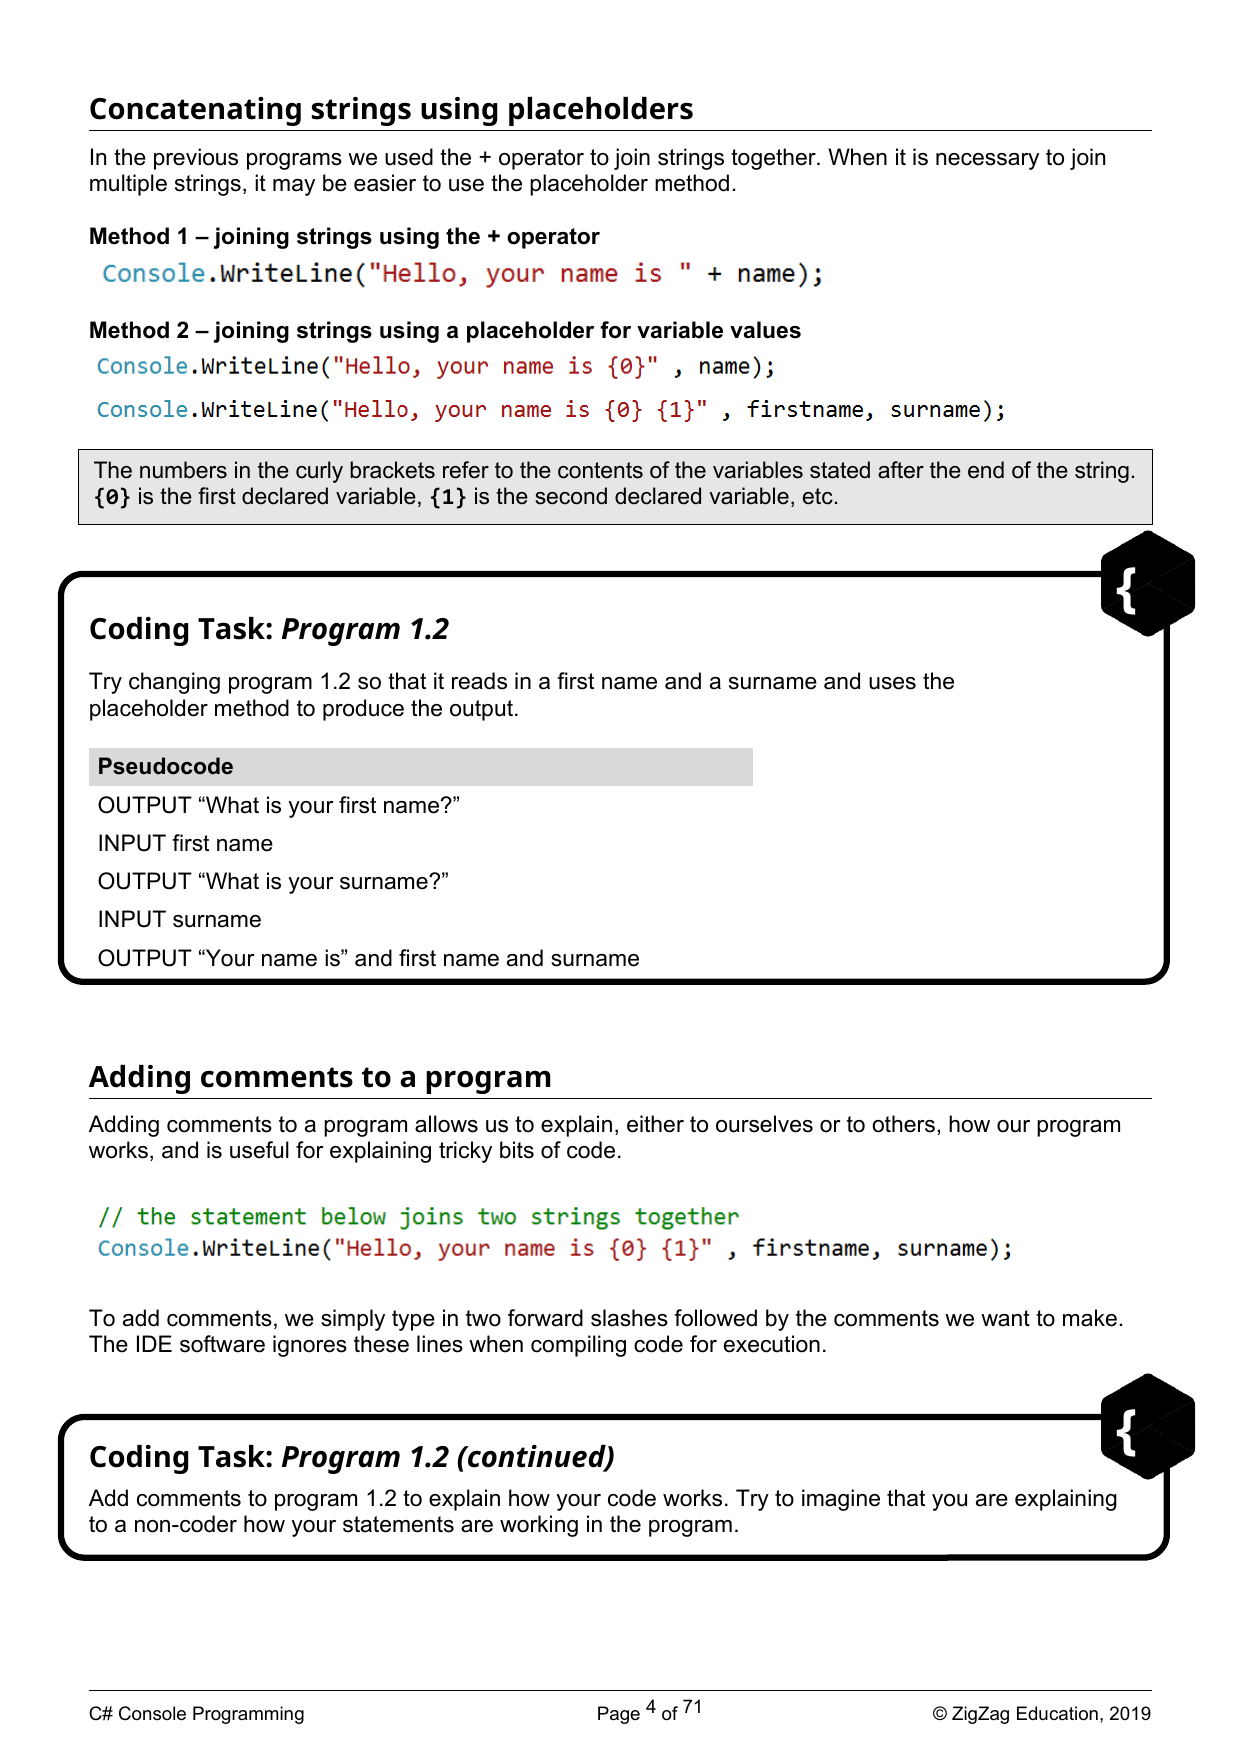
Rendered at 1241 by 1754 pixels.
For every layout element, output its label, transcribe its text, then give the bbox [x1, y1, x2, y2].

table_header Pseudocode [89, 748, 753, 786]
text In the previous programs we used the + operator to join strings together. When it is necessary to join [89, 144, 1152, 170]
picture [88, 343, 1022, 433]
table_cell INPUT surname [89, 900, 753, 938]
text To add comments, we simply type in two forward slashes followed by the comments we want to make. The IDE software ignores these lines when compiling code for execution. [89, 1304, 1152, 1357]
table_cell OUTPUT “Your name is” and first name and surname [89, 939, 753, 977]
text Coding Task: Program 1.2 (continued) [89, 1436, 1059, 1476]
text Method 2 – joining strings using a placeholder for variable values [89, 317, 1152, 344]
table_cell OUTPUT “What is your surname?” [89, 862, 753, 900]
subtitle Concatenating strings using placeholders [89, 89, 1152, 130]
text Coding Task: Program 1.2 [89, 608, 1059, 648]
text Add comments to program 1.2 to explain how your code works. Try to imagine that you are explaining to a non-coder how your statements are working in the program. [89, 1485, 1152, 1537]
text Try changing program 1.2 so that it reads in a first name and a surname and uses the placeholder method to produce the output. [89, 668, 1152, 721]
subtitle Adding comments to a program [89, 1056, 1152, 1098]
text multiple strings, it may be easier to use the placeholder method. [89, 170, 1152, 197]
table_cell INPUT first name [89, 824, 753, 862]
text Adding comments to a program allows us to explain, either to ourselves or to others, how our program works, and is useful for explaining tricky bits of code. [89, 1111, 1152, 1164]
table_cell OUTPUT “What is your first name?” [89, 786, 753, 824]
picture [88, 1190, 1029, 1279]
picture [88, 249, 844, 291]
text Method 1 – joining strings using the + operator [89, 223, 1152, 249]
